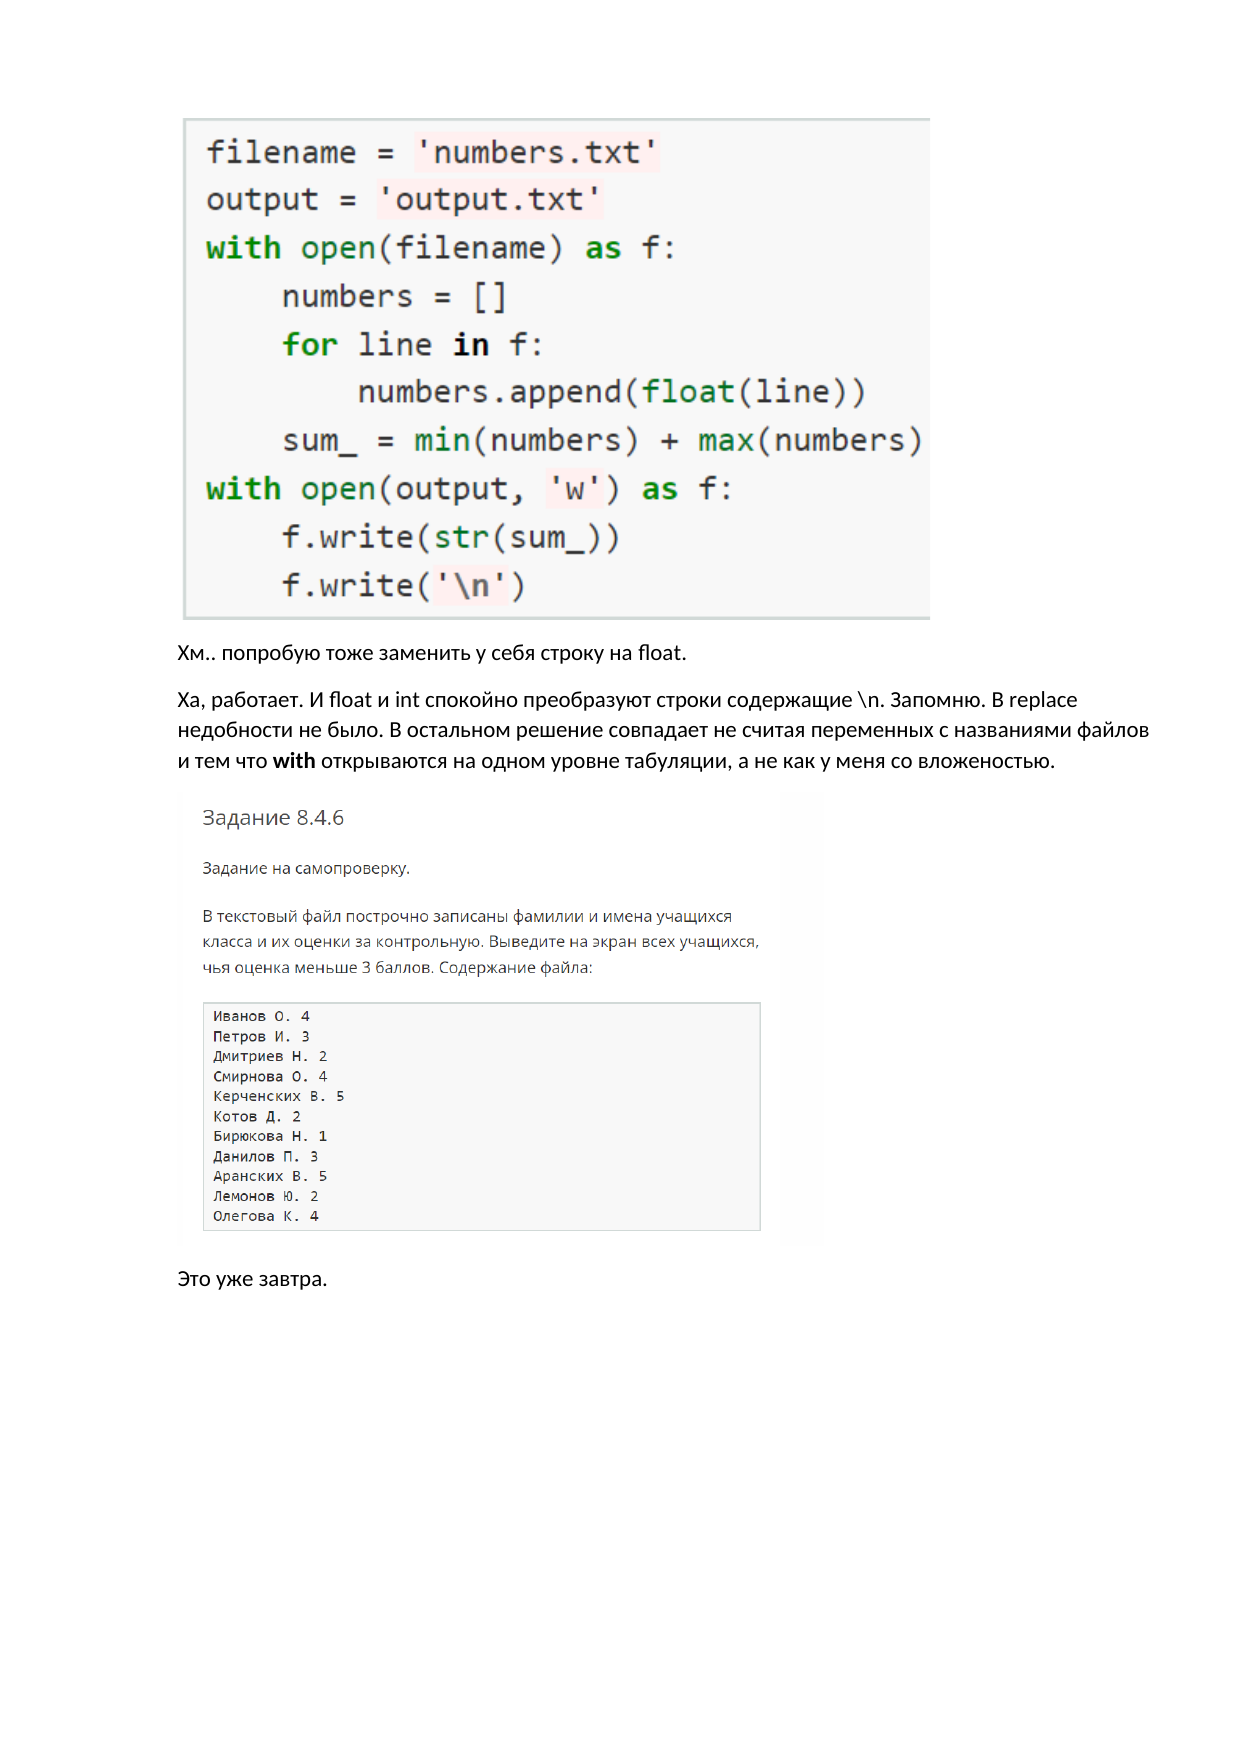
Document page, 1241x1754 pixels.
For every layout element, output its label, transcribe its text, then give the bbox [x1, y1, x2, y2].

picture [177, 792, 825, 1246]
text Хм.. попробую тоже заменить у себя строку на float. [177, 638, 1152, 667]
picture [177, 118, 931, 620]
text Ха, работает. И float и int спокойно преобразуют строки содержащие \n. Запомню. В replace недобности не было. В остальном решение совпадает не считая переменных с названиями файлов и тем что with открываются на одном уровне табуляции, а не как у меня со вложеностью. [177, 685, 1152, 774]
text Это уже завтра. [177, 1264, 1152, 1292]
